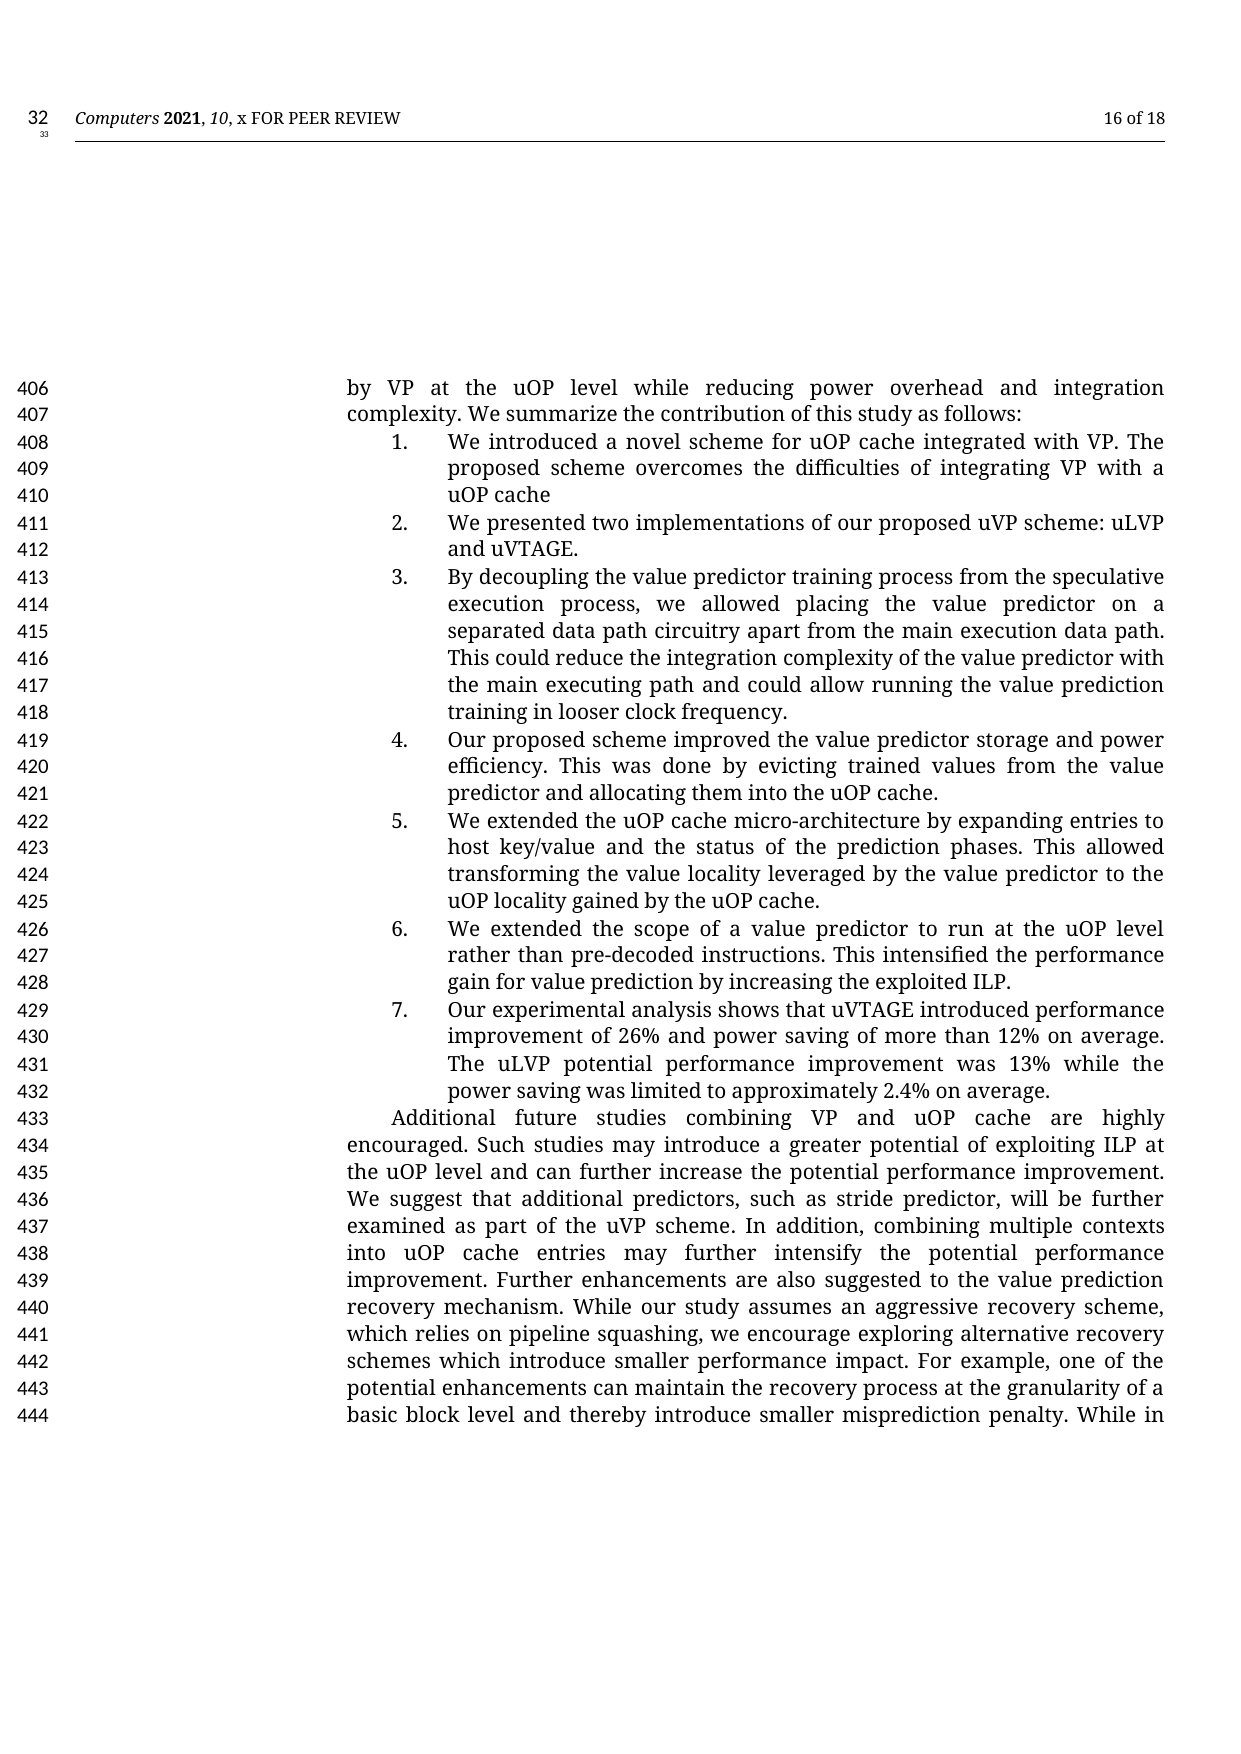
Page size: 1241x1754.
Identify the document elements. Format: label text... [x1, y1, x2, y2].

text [347, 374, 1165, 428]
list We introduced a novel scheme for uOP cache integrated with VP. The proposed scheme overcomes the difficulties of integrating VP with a uOP cache [391, 428, 1165, 509]
list Our proposed scheme improved the value predictor storage and power efficiency. This was done by evicting trained values from the value predictor and allocating them into the uOP cache. [391, 725, 1165, 807]
list Our experimental analysis shows that uVTAGE introduced performance improvement of 26% and power saving of more than 12% on average. The uLVP potential performance improvement was 13% while the power saving was limited to approximately 2.4% on average. [391, 996, 1165, 1104]
list We extended the uOP cache micro-architecture by expanding entries to host key/value and the status of the prediction phases. This allowed transforming the value locality leveraged by the value predictor to the uOP locality gained by the uOP cache. [391, 807, 1165, 915]
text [347, 1104, 1165, 1429]
list By decoupling the value predictor training process from the speculative execution process, we allowed placing the value predictor on a separated data path circuitry apart from the main execution data path. This could reduce the integration complexity of the value predictor with the main executing path and could allow running the value prediction training in looser clock frequency. [391, 563, 1165, 725]
list We extended the scope of a value predictor to run at the uOP level rather than pre-decoded instructions. This intensified the performance gain for value prediction by increasing the exploited ILP. [391, 915, 1165, 996]
list We presented two implementations of our proposed uVP scheme: uLVP and uVTAGE. [391, 509, 1165, 563]
